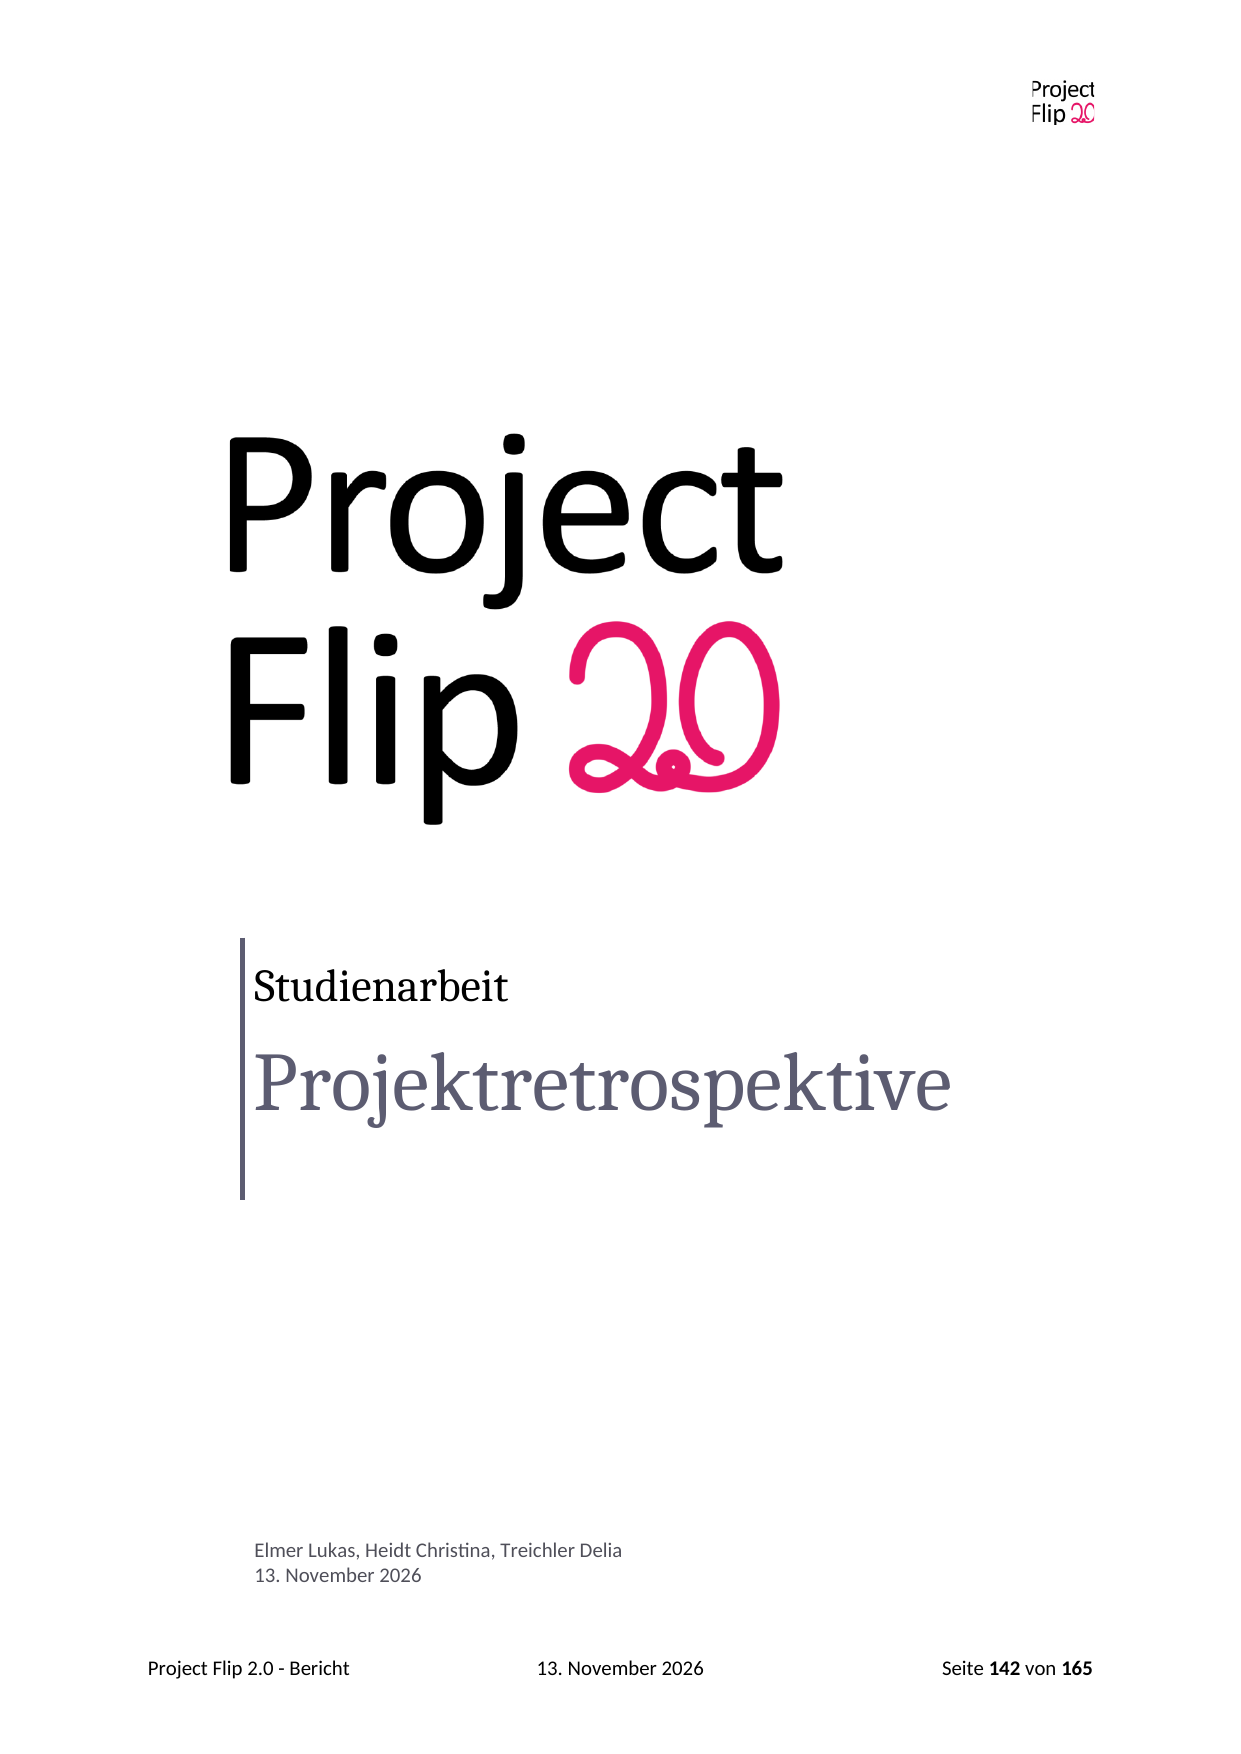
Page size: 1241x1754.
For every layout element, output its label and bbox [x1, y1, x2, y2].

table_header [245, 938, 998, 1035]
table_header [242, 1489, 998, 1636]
picture [1081, 79, 1097, 124]
picture [229, 423, 798, 835]
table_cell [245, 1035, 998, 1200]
